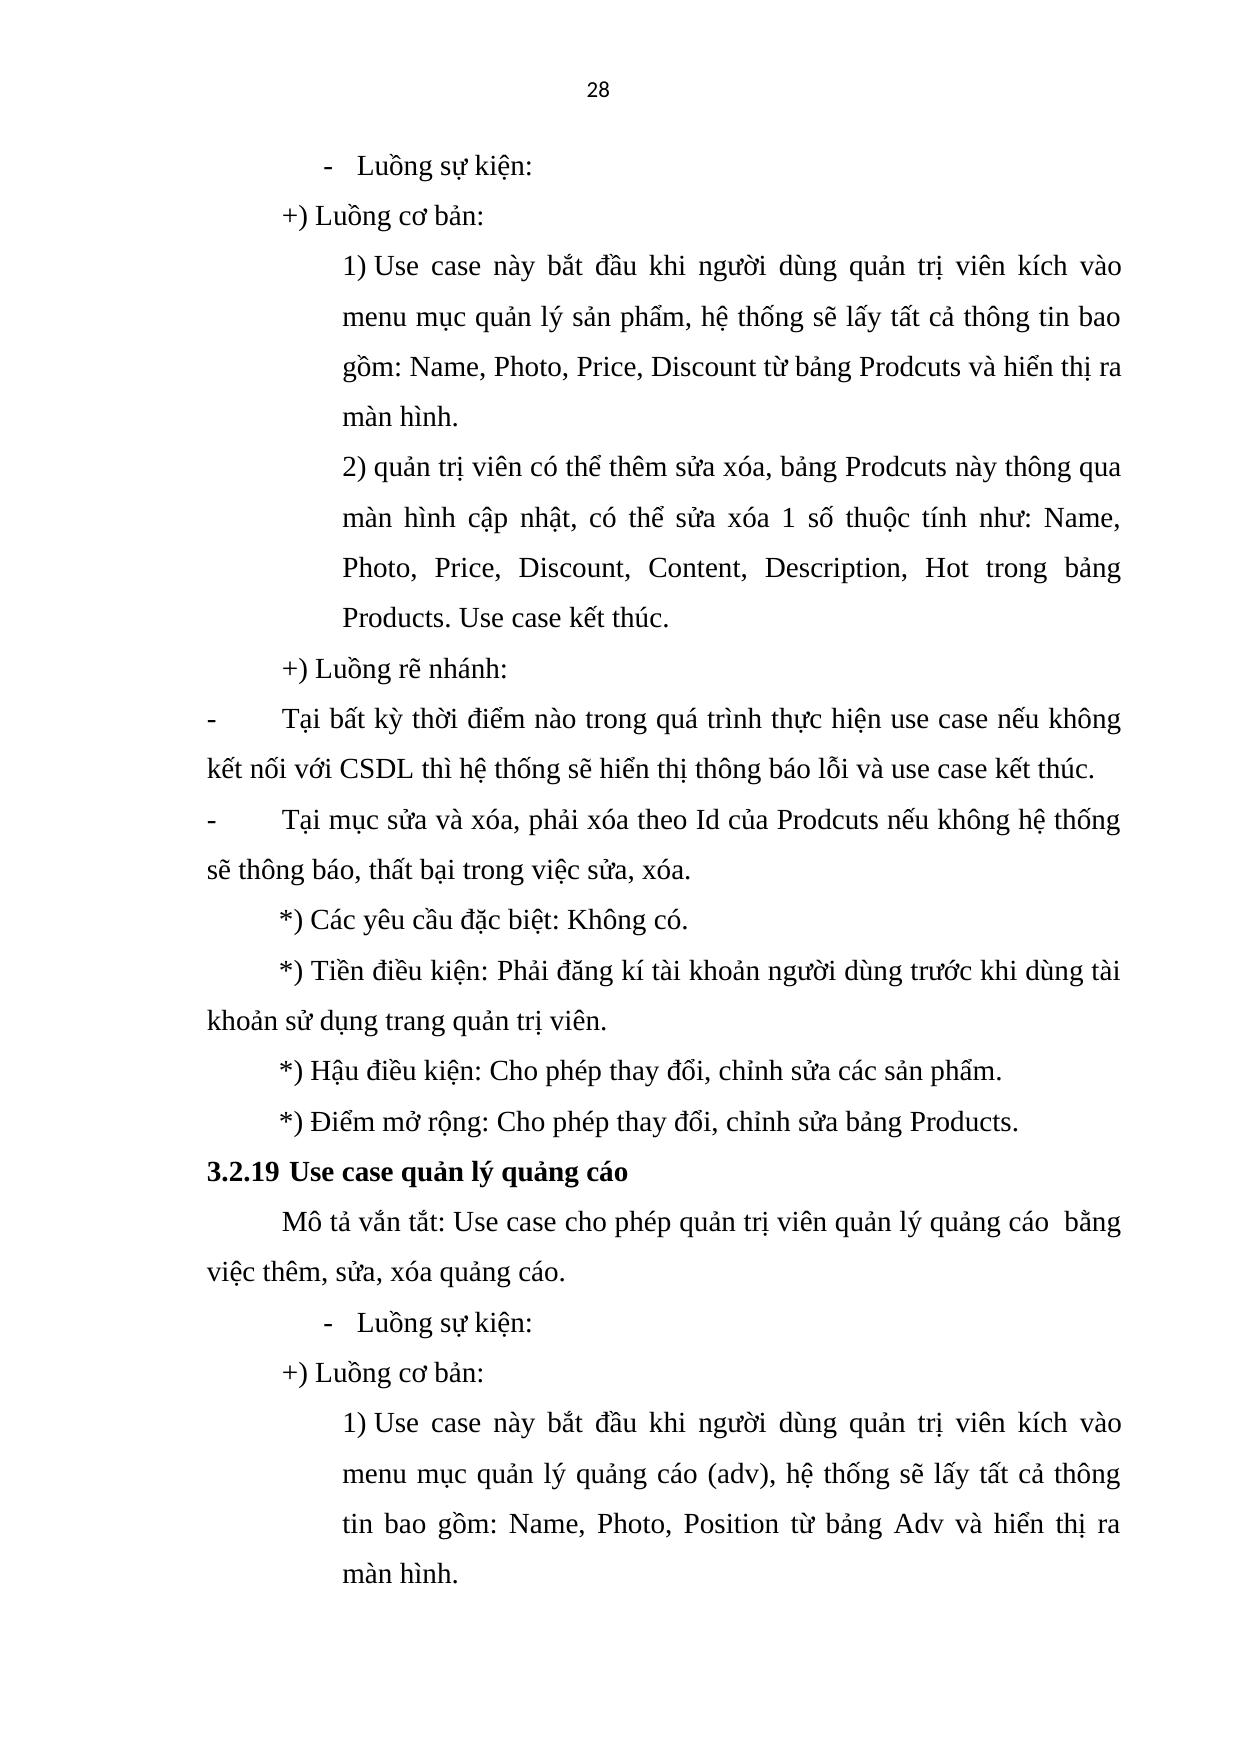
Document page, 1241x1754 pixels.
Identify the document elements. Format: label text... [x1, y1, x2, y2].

list quản trị viên có thể thêm sửa xóa, bảng Prodcuts này thông qua màn hình cập nhật, có thể sửa xóa 1 số thuộc tính như: Name, Photo, Price, Discount, Content, Description, Hot trong bảng Products. Use case kết thúc. [342, 449, 1122, 634]
list Use case này bắt đầu khi người dùng quản trị viên kích vào menu mục quản lý quảng cáo (adv), hệ thống sẽ lấy tất cả thông tin bao gồm: Name, Photo, Position từ bảng Adv và hiển thị ra màn hình. [342, 1406, 1122, 1590]
list Use case quản lý quảng cáo [207, 1154, 1122, 1187]
text Luồng sự kiện: [251, 1305, 1122, 1338]
list +) Luồng cơ bản: [207, 198, 1122, 232]
text Luồng sự kiện: [251, 148, 1122, 181]
text *) Các yêu cầu đặc biệt: Không có. [207, 902, 1122, 936]
text Tại mục sửa và xóa, phải xóa theo Id của Prodcuts nếu không hệ thống sẽ thông báo, thất bại trong việc sửa, xóa. [207, 802, 1122, 886]
text *) Hậu điều kiện: Cho phép thay đổi, chỉnh sửa các sản phẩm. [207, 1053, 1122, 1087]
list +) Luồng cơ bản: [207, 1355, 1122, 1389]
text *) Tiền điều kiện: Phải đăng kí tài khoản người dùng trước khi dùng tài khoản sử dụng trang quản trị viên. [207, 953, 1122, 1037]
list Use case này bắt đầu khi người dùng quản trị viên kích vào menu mục quản lý sản phẩm, hệ thống sẽ lấy tất cả thông tin bao gồm: Name, Photo, Price, Discount từ bảng Prodcuts và hiển thị ra màn hình. [342, 248, 1122, 433]
list Mô tả vắn tắt: Use case cho phép quản trị viên quản lý quảng cáo bằng việc thêm, sửa, xóa quảng cáo. [207, 1204, 1122, 1288]
list +) Luồng rẽ nhánh: [207, 651, 1122, 684]
text *) Điểm mở rộng: Cho phép thay đổi, chỉnh sửa bảng Products. [207, 1104, 1122, 1137]
text Tại bất kỳ thời điểm nào trong quá trình thực hiện use case nếu không kết nối với CSDL thì hệ thống sẽ hiển thị thông báo lỗi và use case kết thúc. [207, 701, 1122, 785]
